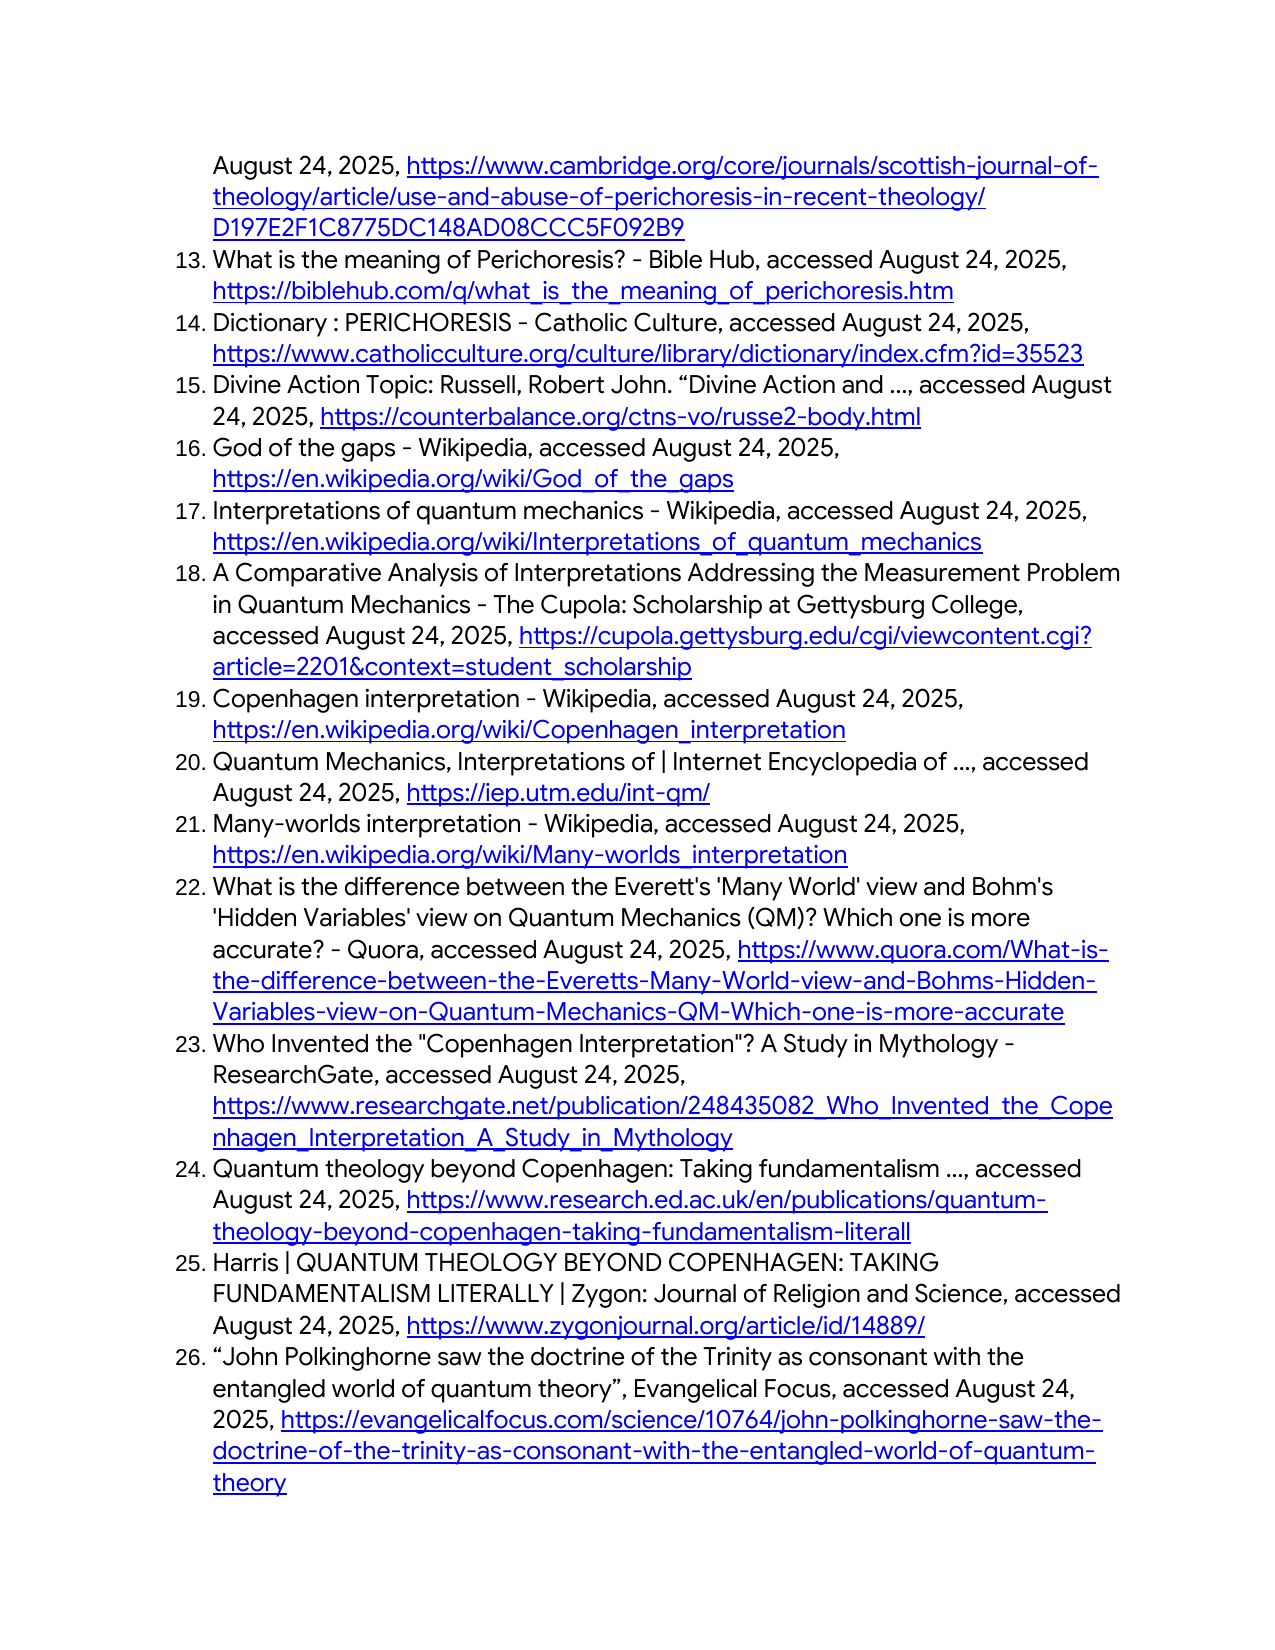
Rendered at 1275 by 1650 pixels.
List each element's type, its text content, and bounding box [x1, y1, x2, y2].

list Harris | QUANTUM THEOLOGY BEYOND COPENHAGEN: TAKING FUNDAMENTALISM LITERALLY | Zygon: Journal of Religion and Science, accessed August 24, 2025, https://www.zygonjournal.org/article/id/14889/ [175, 1247, 1125, 1341]
list What is the meaning of Perichoresis? - Bible Hub, accessed August 24, 2025, https://biblehub.com/q/what_is_the_meaning_of_perichoresis.htm [175, 244, 1125, 307]
list Quantum theology beyond Copenhagen: Taking fundamentalism ..., accessed August 24, 2025, https://www.research.ed.ac.uk/en/publications/quantum-theology-beyond-copenhagen-taking-fundamentalism-literall [175, 1153, 1125, 1247]
list “John Polkinghorne saw the doctrine of the Trinity as consonant with the entangled world of quantum theory”, Evangelical Focus, accessed August 24, 2025, https://evangelicalfocus.com/science/10764/john-polkinghorne-saw-the-doctrine-of-the-trinity-as-consonant-with-the-entangled-world-of-quantum-theory [175, 1341, 1125, 1498]
list Dictionary : PERICHORESIS - Catholic Culture, accessed August 24, 2025, https://www.catholicculture.org/culture/library/dictionary/index.cfm?id=35523 [175, 307, 1125, 369]
list Divine Action Topic: Russell, Robert John. “Divine Action and ..., accessed August 24, 2025, https://counterbalance.org/ctns-vo/russe2-body.html [175, 369, 1125, 432]
list God of the gaps - Wikipedia, accessed August 24, 2025, https://en.wikipedia.org/wiki/God_of_the_gaps [175, 432, 1125, 495]
list Interpretations of quantum mechanics - Wikipedia, accessed August 24, 2025, https://en.wikipedia.org/wiki/Interpretations_of_quantum_mechanics [175, 495, 1125, 558]
list Copenhagen interpretation - Wikipedia, accessed August 24, 2025, https://en.wikipedia.org/wiki/Copenhagen_interpretation [175, 683, 1125, 746]
list Many-worlds interpretation - Wikipedia, accessed August 24, 2025, https://en.wikipedia.org/wiki/Many-worlds_interpretation [175, 808, 1125, 871]
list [175, 150, 1125, 244]
list Who Invented the "Copenhagen Interpretation"? A Study in Mythology - ResearchGate, accessed August 24, 2025, https://www.researchgate.net/publication/248435082_Who_Invented_the_Copenhagen_Interpretation_A_Study_in_Mythology [175, 1028, 1125, 1153]
list A Comparative Analysis of Interpretations Addressing the Measurement Problem in Quantum Mechanics - The Cupola: Scholarship at Gettysburg College, accessed August 24, 2025, https://cupola.gettysburg.edu/cgi/viewcontent.cgi?article=2201&context=student_scholarship [175, 558, 1125, 683]
list Quantum Mechanics, Interpretations of | Internet Encyclopedia of ..., accessed August 24, 2025, https://iep.utm.edu/int-qm/ [175, 746, 1125, 808]
list What is the difference between the Everett's 'Many World' view and Bohm's 'Hidden Variables' view on Quantum Mechanics (QM)? Which one is more accurate? - Quora, accessed August 24, 2025, https://www.quora.com/What-is-the-difference-between-the-Everetts-Many-World-view-and-Bohms-Hidden-Variables-view-on-Quantum-Mechanics-QM-Which-one-is-more-accurate [175, 871, 1125, 1028]
